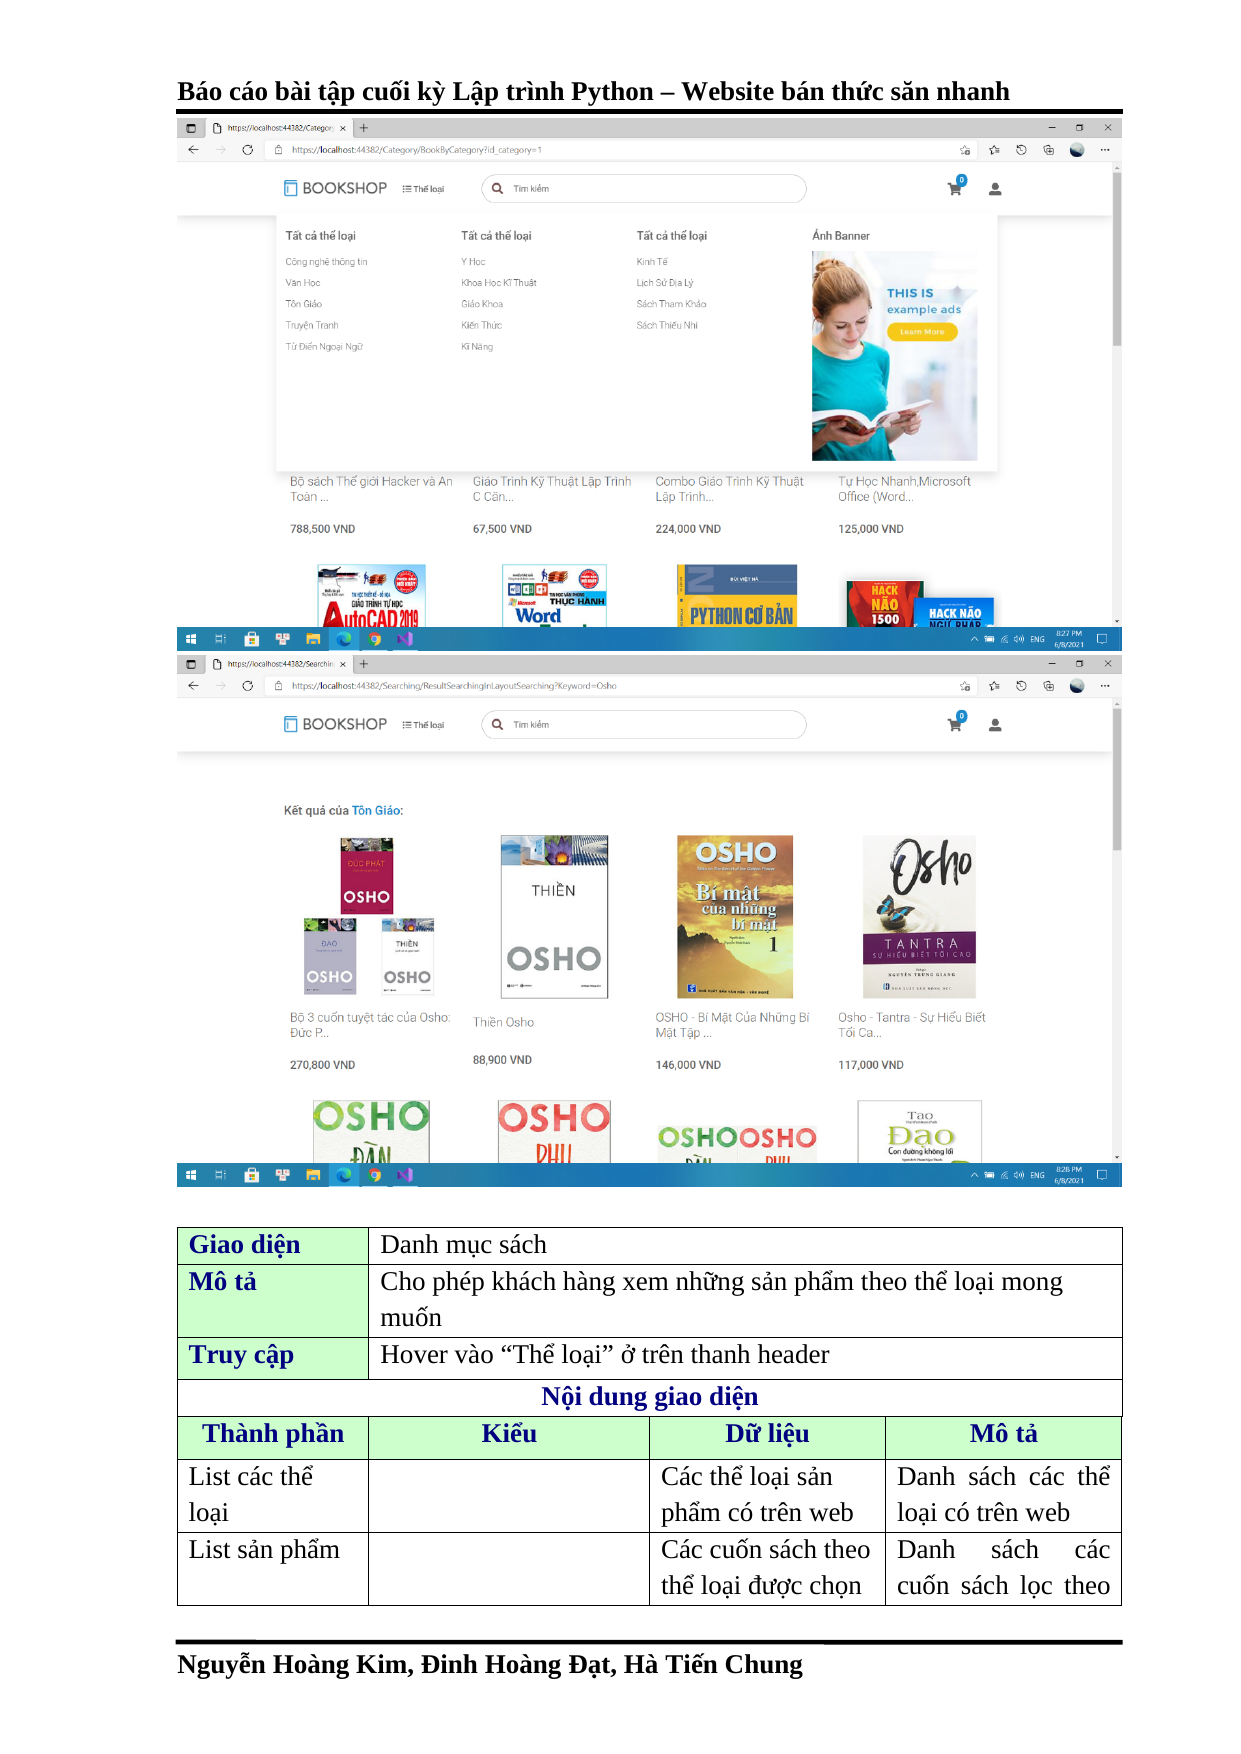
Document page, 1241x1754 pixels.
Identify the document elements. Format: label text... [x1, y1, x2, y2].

table_cell Nội dung giao diện [178, 1380, 1122, 1416]
table_cell [369, 1533, 649, 1604]
table_cell Danh sách các thể loại có trên web [886, 1460, 1121, 1532]
table_cell List các thể loại [178, 1460, 368, 1532]
table_cell Mô tả [178, 1265, 368, 1337]
table_cell Mô tả [886, 1417, 1121, 1459]
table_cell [650, 1533, 885, 1604]
picture [177, 118, 1122, 651]
table_header Giao diện [178, 1228, 368, 1264]
picture [177, 655, 1122, 1187]
table_cell Thành phần [178, 1417, 368, 1459]
table_cell Kiểu [369, 1417, 649, 1459]
table_cell Các thể loại sản phẩm có trên web [650, 1460, 885, 1532]
table_cell List sản phẩm [178, 1533, 368, 1604]
table_cell Dữ liệu [650, 1417, 885, 1459]
table_cell Cho phép khách hàng xem những sản phẩm theo thể loại mong muốn [369, 1265, 1122, 1337]
table_header Danh mục sách [369, 1228, 1122, 1264]
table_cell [886, 1533, 1121, 1604]
table_cell Hover vào “Thể loại” ở trên thanh header [369, 1338, 1122, 1379]
table_cell Truy cập [178, 1338, 368, 1379]
table_cell [369, 1460, 649, 1532]
